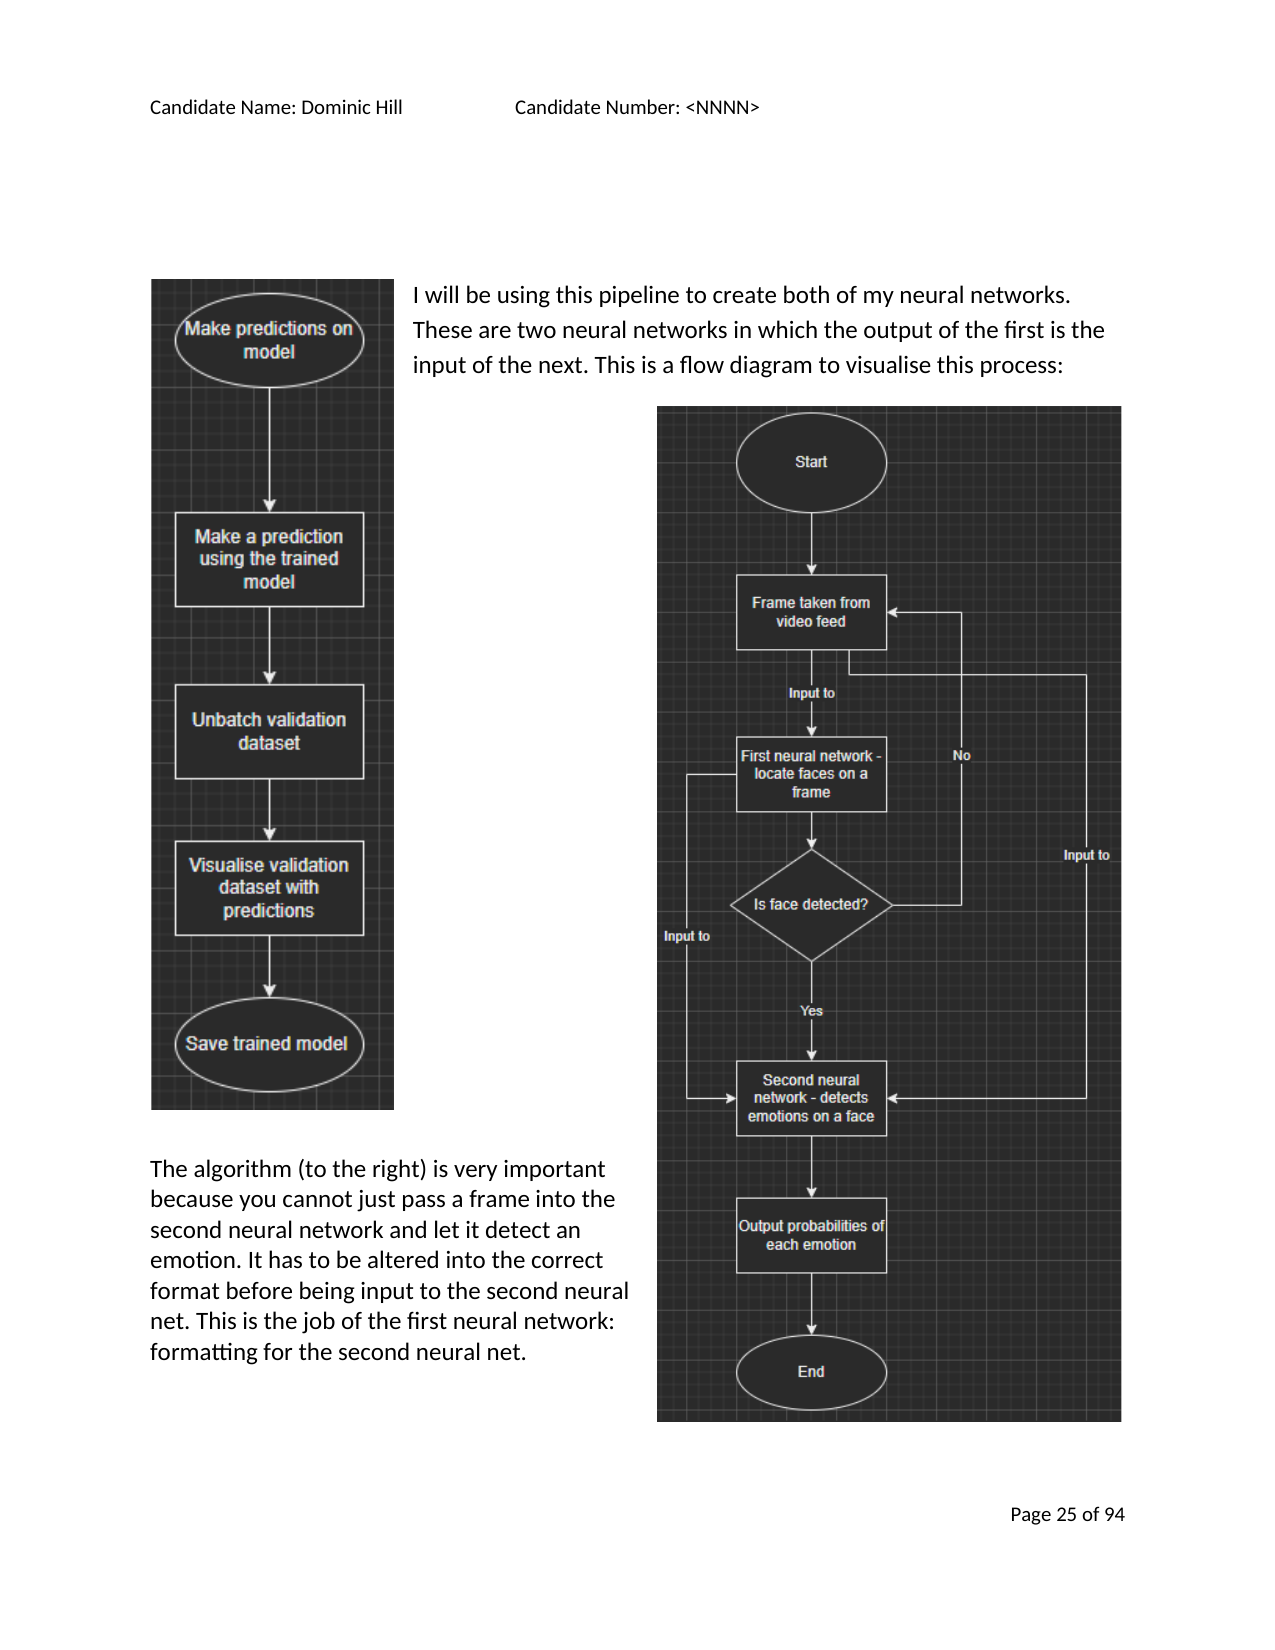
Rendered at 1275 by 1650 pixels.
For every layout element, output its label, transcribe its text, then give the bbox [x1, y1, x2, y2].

text The algorithm (to the right) is very important because you cannot just pass a frame into the second neural network and let it detect an emotion. It has to be altered into the correct format before being input to the second neural net. This is the job of the first neural network: formatting for the second neural net. [150, 1153, 655, 1366]
picture [150, 279, 393, 1105]
text I will be using this pipeline to create both of my neural networks. These are two neural networks in which the output of the first is the input of the next. This is a flow diagram to visualise this process: [393, 279, 1125, 379]
picture [655, 406, 1122, 1418]
